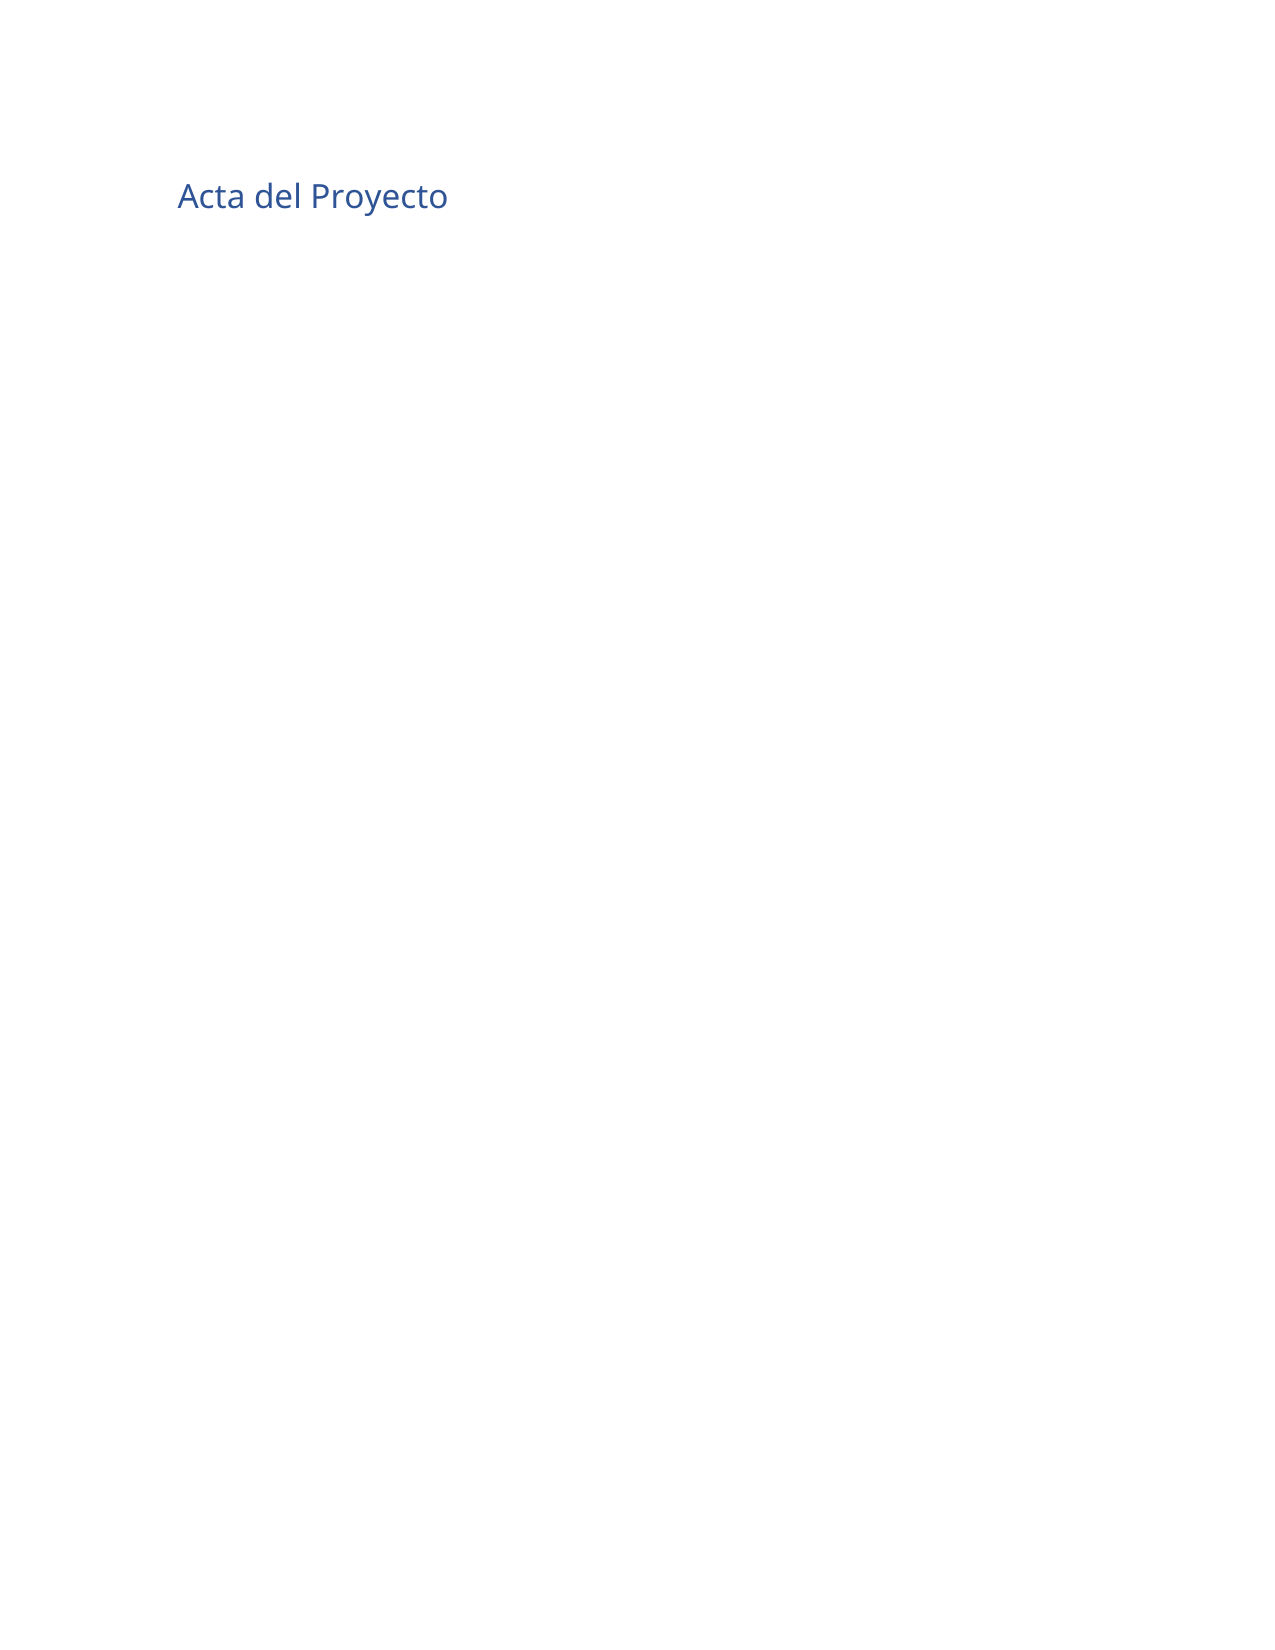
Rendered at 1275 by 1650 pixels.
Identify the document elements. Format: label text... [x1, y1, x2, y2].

subtitle Acta del Proyecto [177, 173, 1098, 218]
